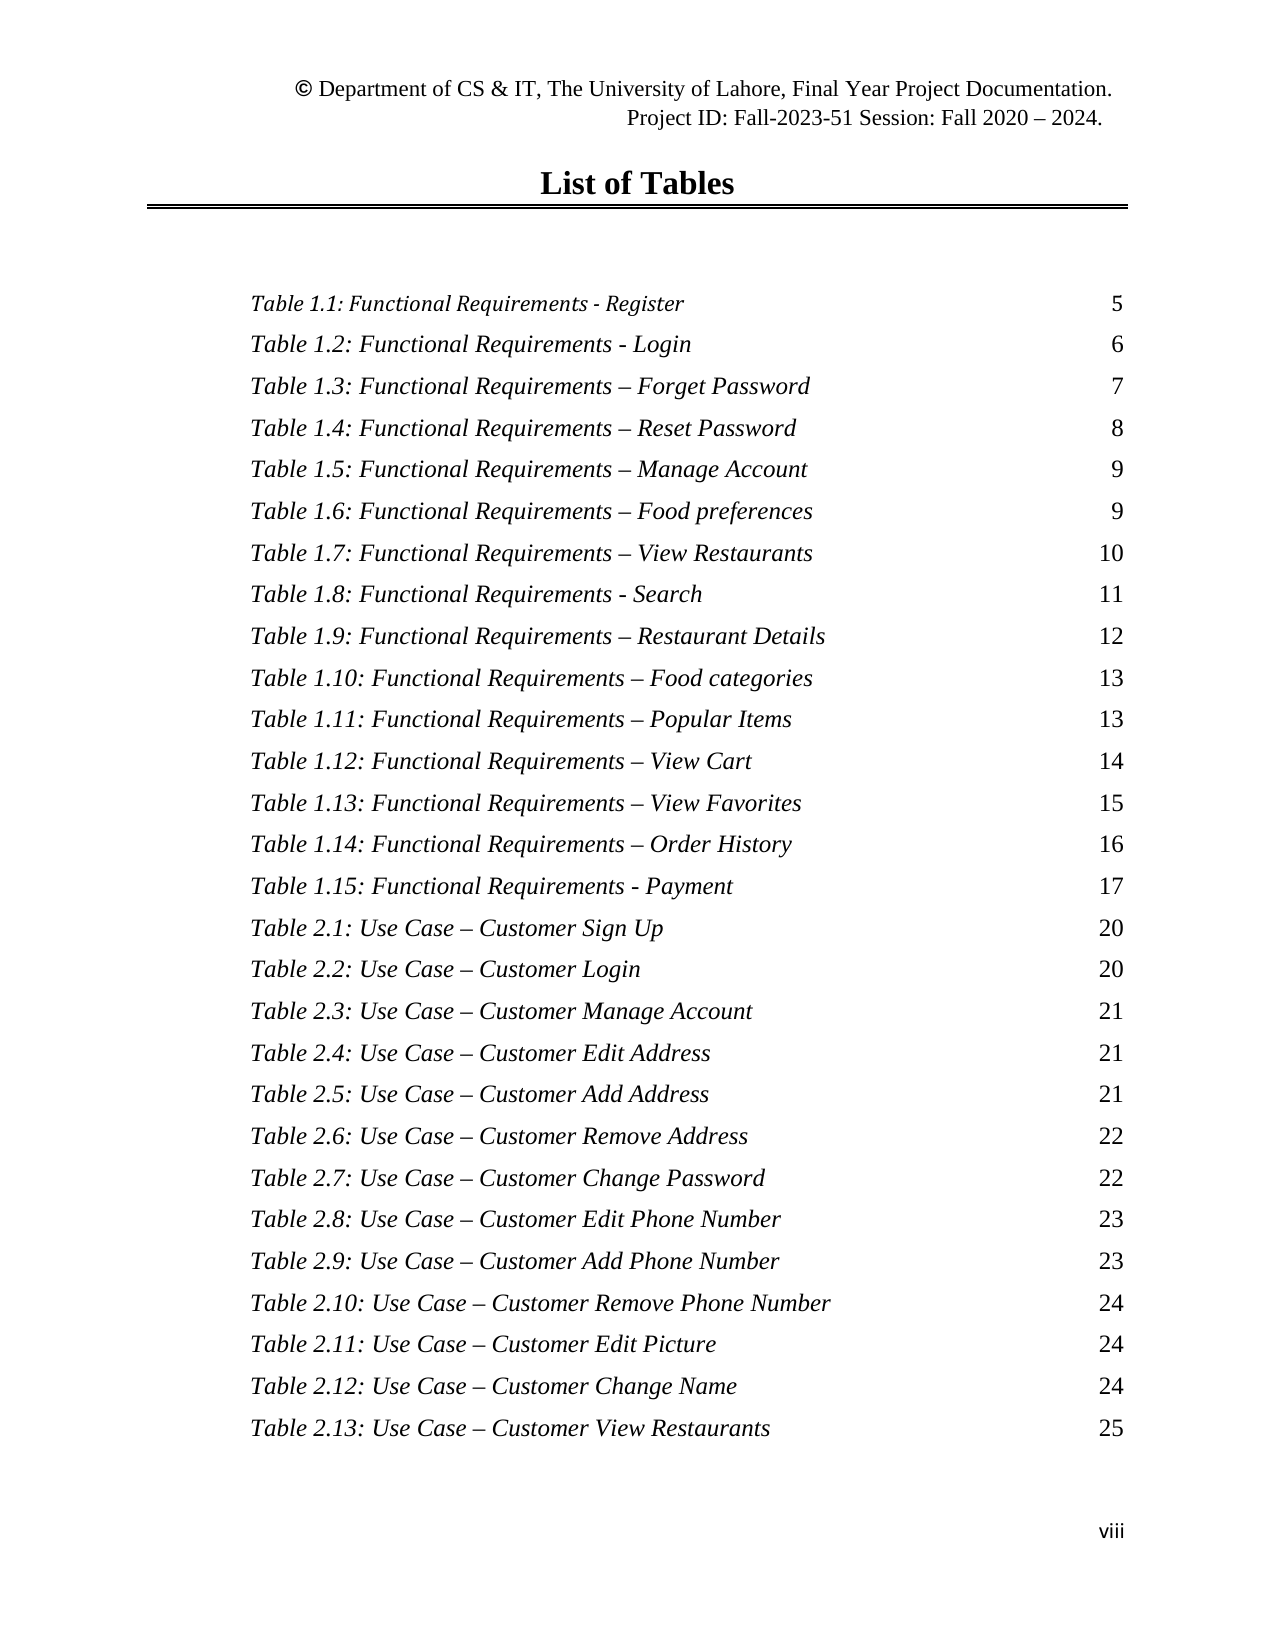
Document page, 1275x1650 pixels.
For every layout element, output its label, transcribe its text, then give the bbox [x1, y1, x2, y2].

subtitle List of Tables [150, 163, 1124, 201]
